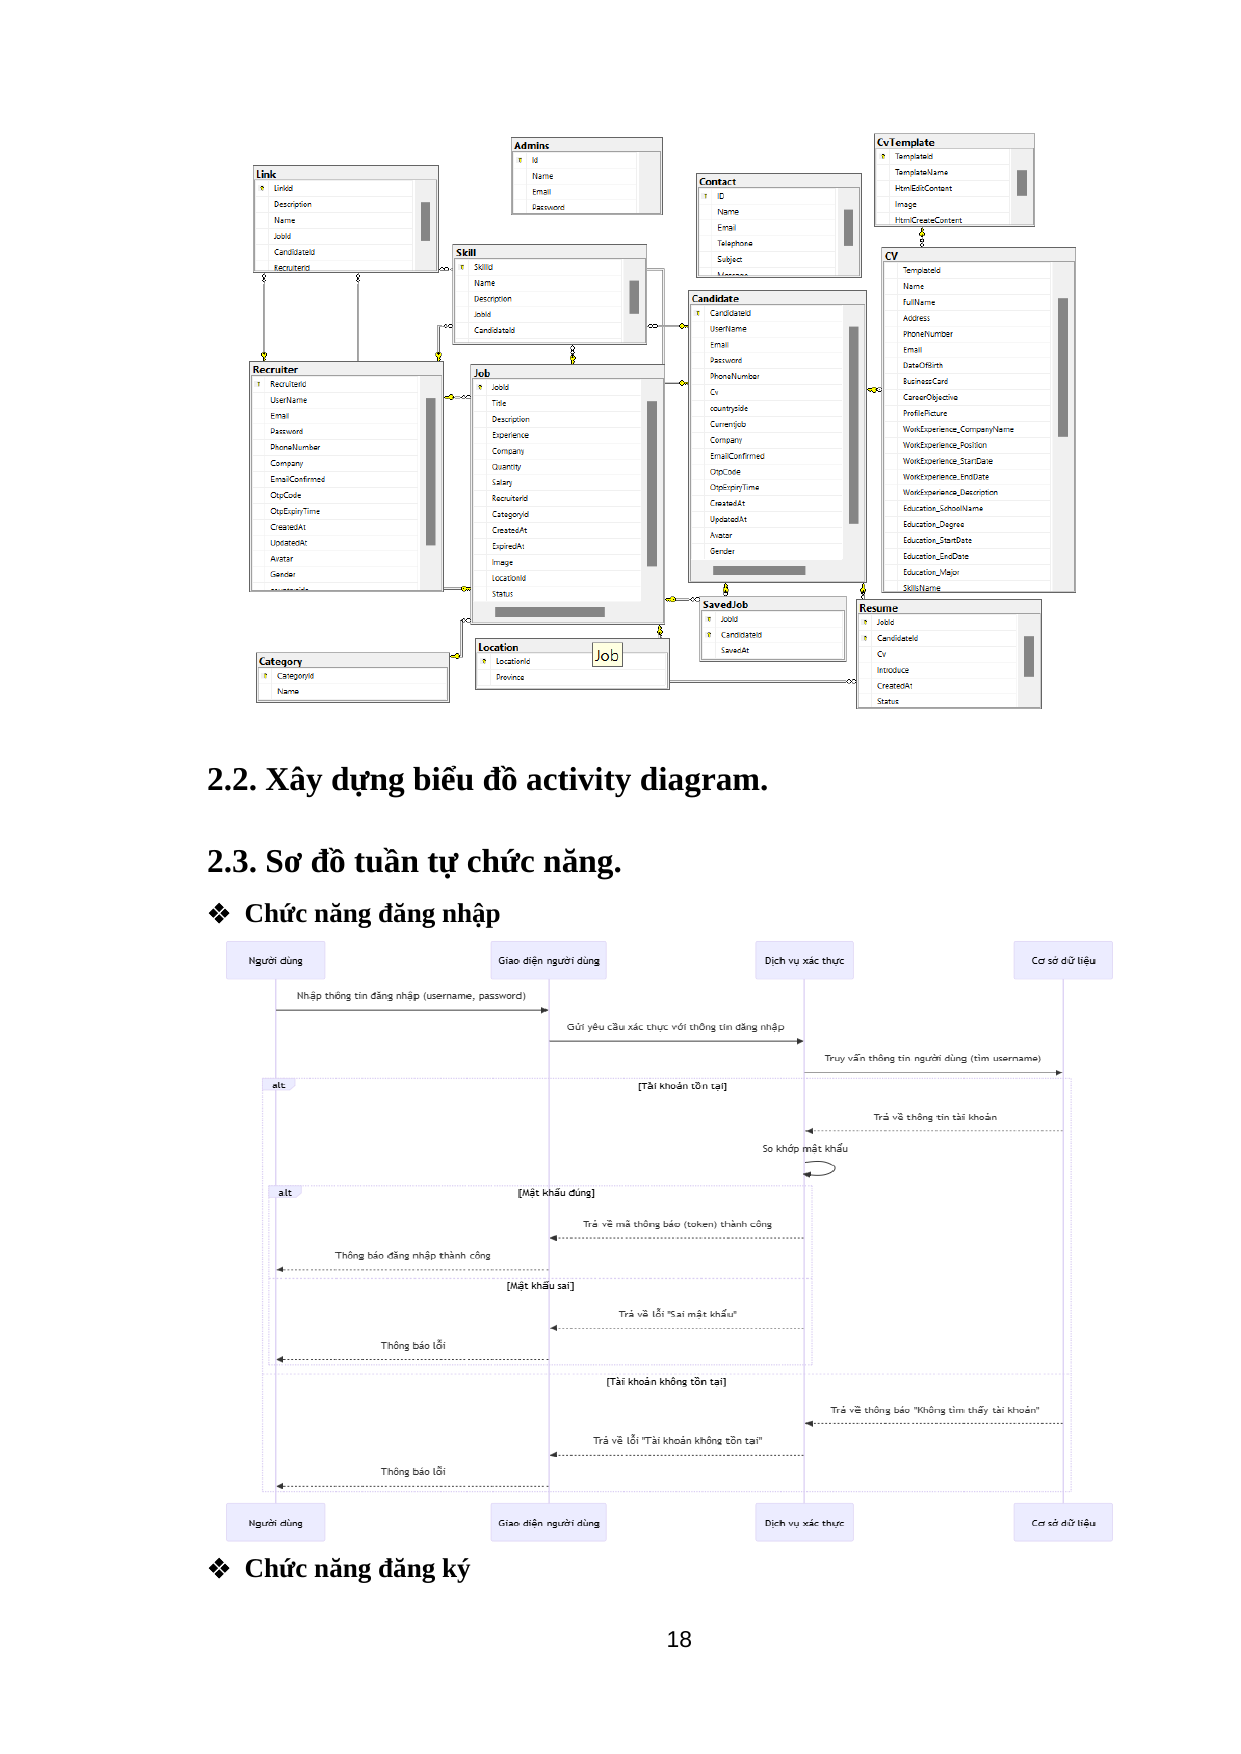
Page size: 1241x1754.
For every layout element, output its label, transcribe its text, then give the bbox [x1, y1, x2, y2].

subtitle 2.3. Sơ đồ tuần tự chức năng. [207, 841, 1152, 879]
picture [206, 118, 1152, 719]
list Chức năng đăng ký [207, 1553, 1152, 1584]
picture [206, 933, 1147, 1549]
subtitle 2.2. Xây dựng biểu đồ activity diagram. [207, 759, 1152, 798]
list Chức năng đăng nhập [207, 898, 1152, 929]
